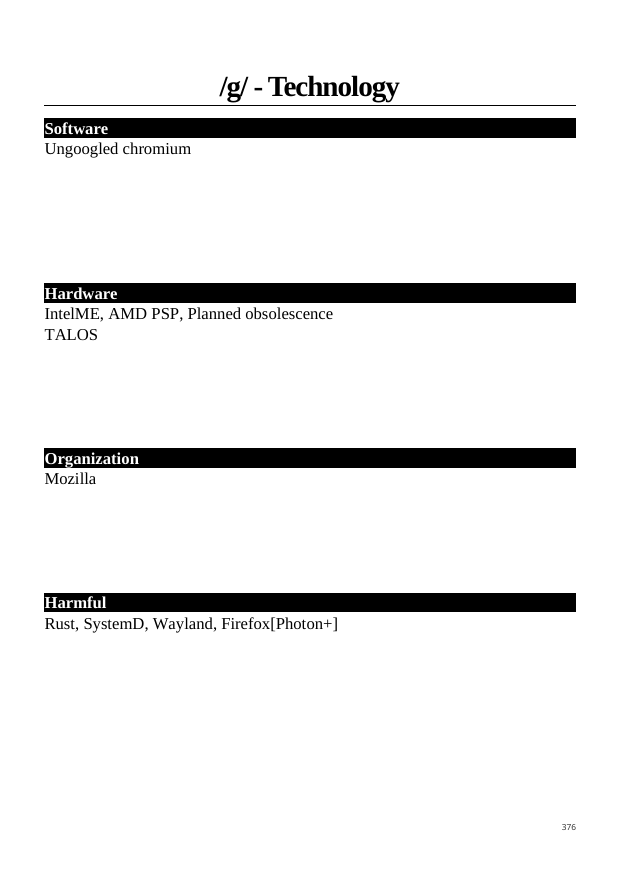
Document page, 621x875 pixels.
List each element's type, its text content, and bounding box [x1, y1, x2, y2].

subtitle Harmful [44, 593, 576, 612]
subtitle Hardware [44, 283, 576, 303]
subtitle /g/ - Technology [44, 69, 576, 105]
text TALOS [44, 325, 576, 344]
text Ungoogled chromium [44, 139, 576, 158]
subtitle Software [44, 118, 576, 138]
text IntelME, AMD PSP, Planned obsolescence [44, 304, 576, 323]
text Rust, SystemD, Wayland, Firefox[Photon+] [44, 613, 576, 633]
subtitle Organization [44, 448, 576, 468]
text Mozilla [44, 469, 576, 488]
